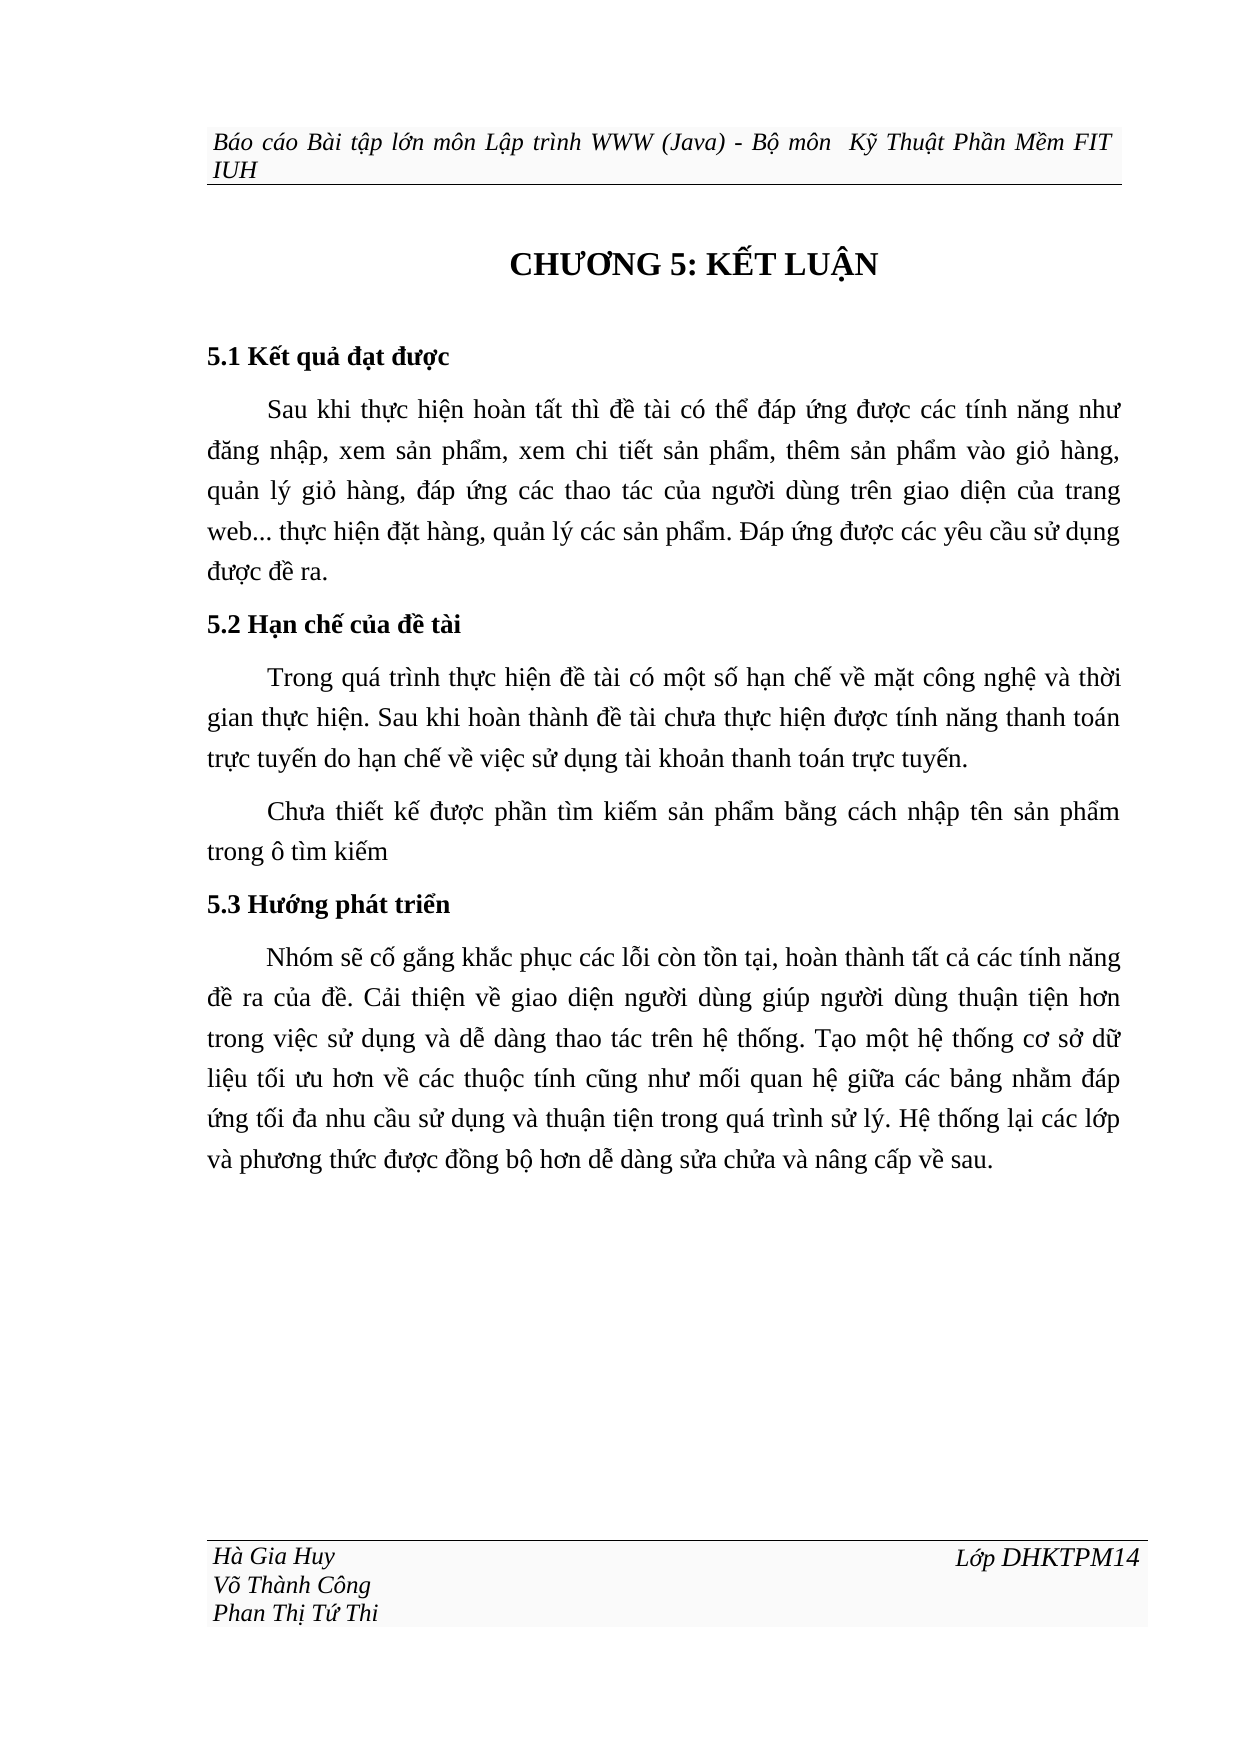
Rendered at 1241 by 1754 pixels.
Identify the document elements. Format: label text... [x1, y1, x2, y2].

subtitle Hạn chế của đề tài [207, 608, 1122, 639]
text Nhóm sẽ cố gắng khắc phục các lỗi còn tồn tại, hoàn thành tất cả các tính năng đề ra của đề. Cải thiện về giao diện người dùng giúp người dùng thuận tiện hơn trong việc sử dụng và dễ dàng thao tác trên hệ thống. Tạo một hệ thống cơ sở dữ liệu tối ưu hơn về các thuộc tính cũng như mối quan hệ giữa các bảng nhằm đáp ứng tối đa nhu cầu sử dụng và thuận tiện trong quá trình sử lý. Hệ thống lại các lớp và phương thức được đồng bộ hơn dễ dàng sửa chửa và nâng cấp về sau. [207, 941, 1122, 1174]
subtitle Hướng phát triển [207, 888, 1122, 919]
subtitle Kết quả đạt được [207, 340, 1122, 372]
text Chưa thiết kế được phần tìm kiếm sản phẩm bằng cách nhập tên sản phẩm trong ô tìm kiếm [207, 794, 1122, 866]
subtitle : KẾT LUẬN [207, 244, 1122, 283]
text Sau khi thực hiện hoàn tất thì đề tài có thể đáp ứng được các tính năng như đăng nhập, xem sản phẩm, xem chi tiết sản phẩm, thêm sản phẩm vào giỏ hàng, quản lý giỏ hàng, đáp ứng các thao tác của người dùng trên giao diện của trang web... thực hiện đặt hàng, quản lý các sản phẩm. Đáp ứng được các yêu cầu sử dụng được đề ra. [207, 393, 1122, 586]
text Trong quá trình thực hiện đề tài có một số hạn chế về mặt công nghệ và thời gian thực hiện. Sau khi hoàn thành đề tài chưa thực hiện được tính năng thanh toán trực tuyến do hạn chế về việc sử dụng tài khoản thanh toán trực tuyến. [207, 661, 1122, 773]
